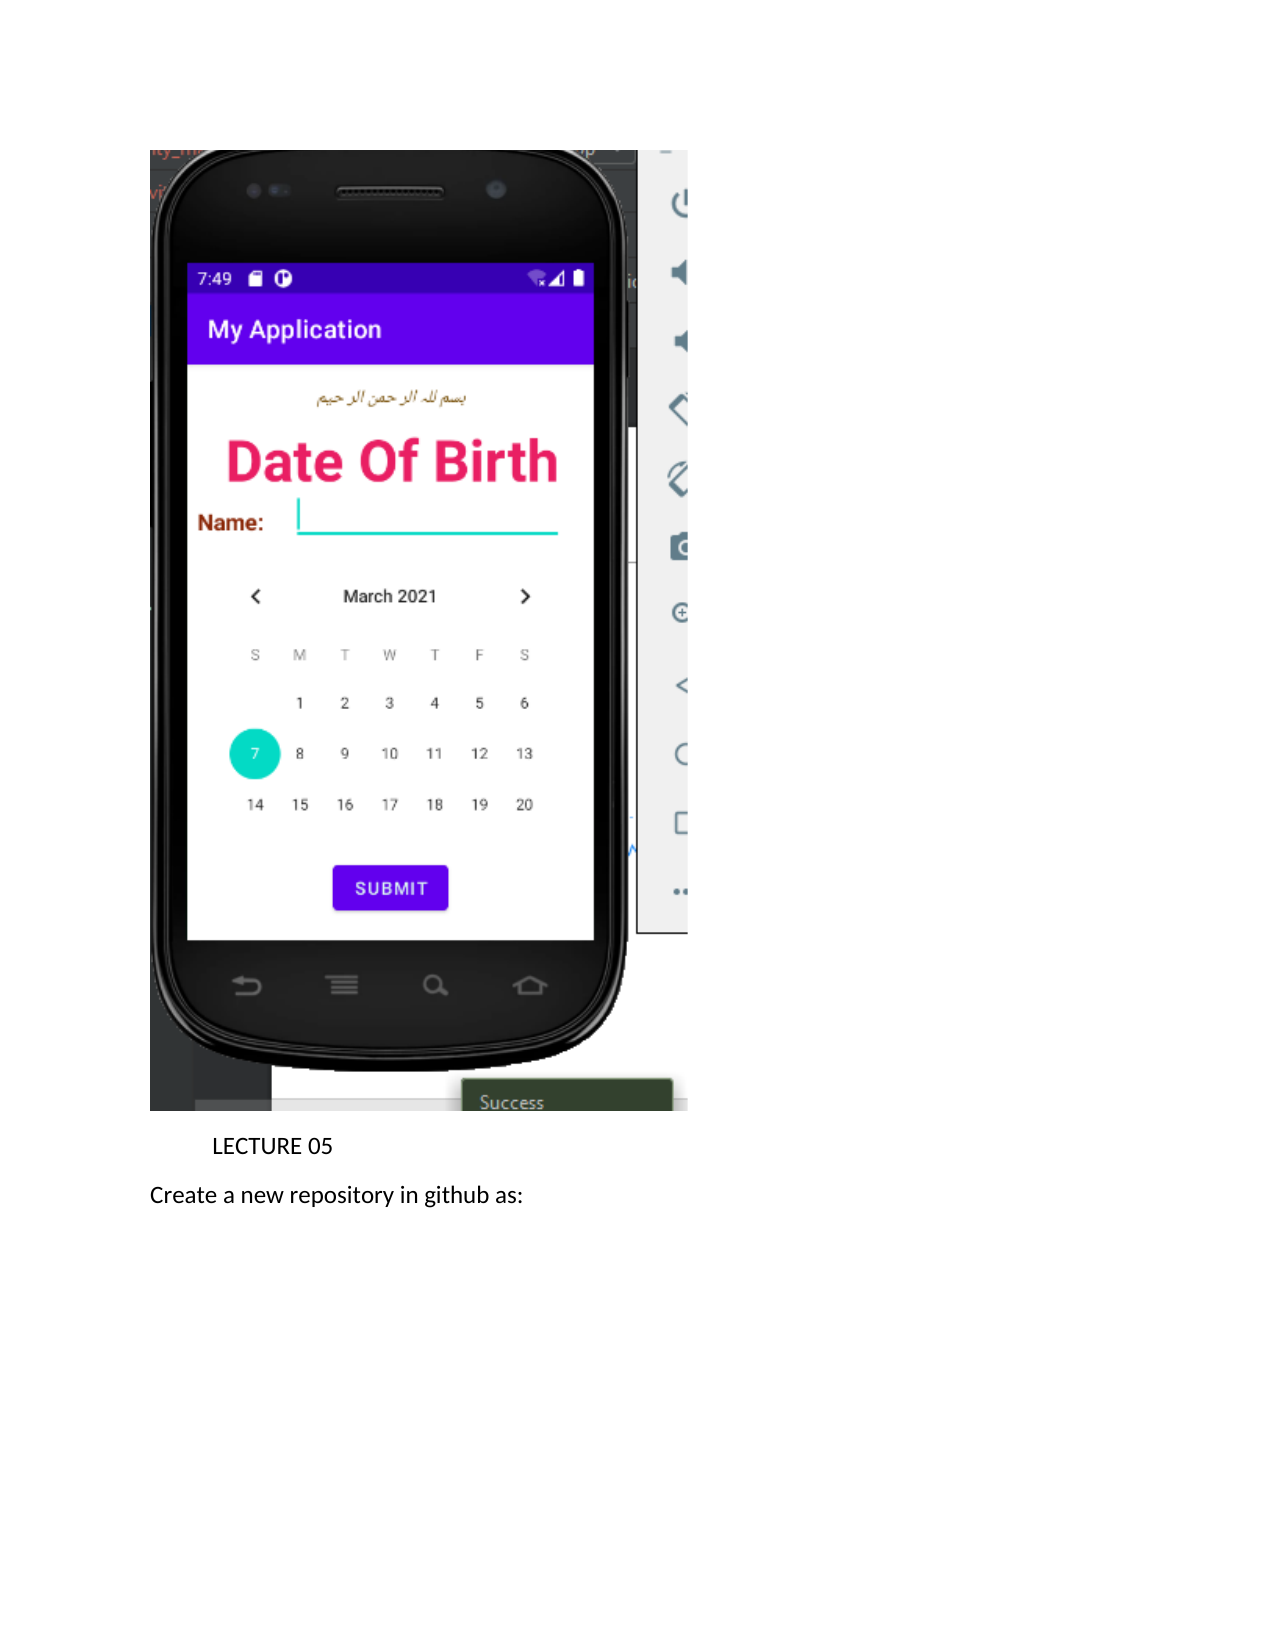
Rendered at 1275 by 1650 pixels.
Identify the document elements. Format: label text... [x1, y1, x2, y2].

text Create a new repository in github as: [150, 1179, 1125, 1210]
picture [150, 150, 688, 1111]
text LECTURE 05 [150, 1130, 1125, 1160]
